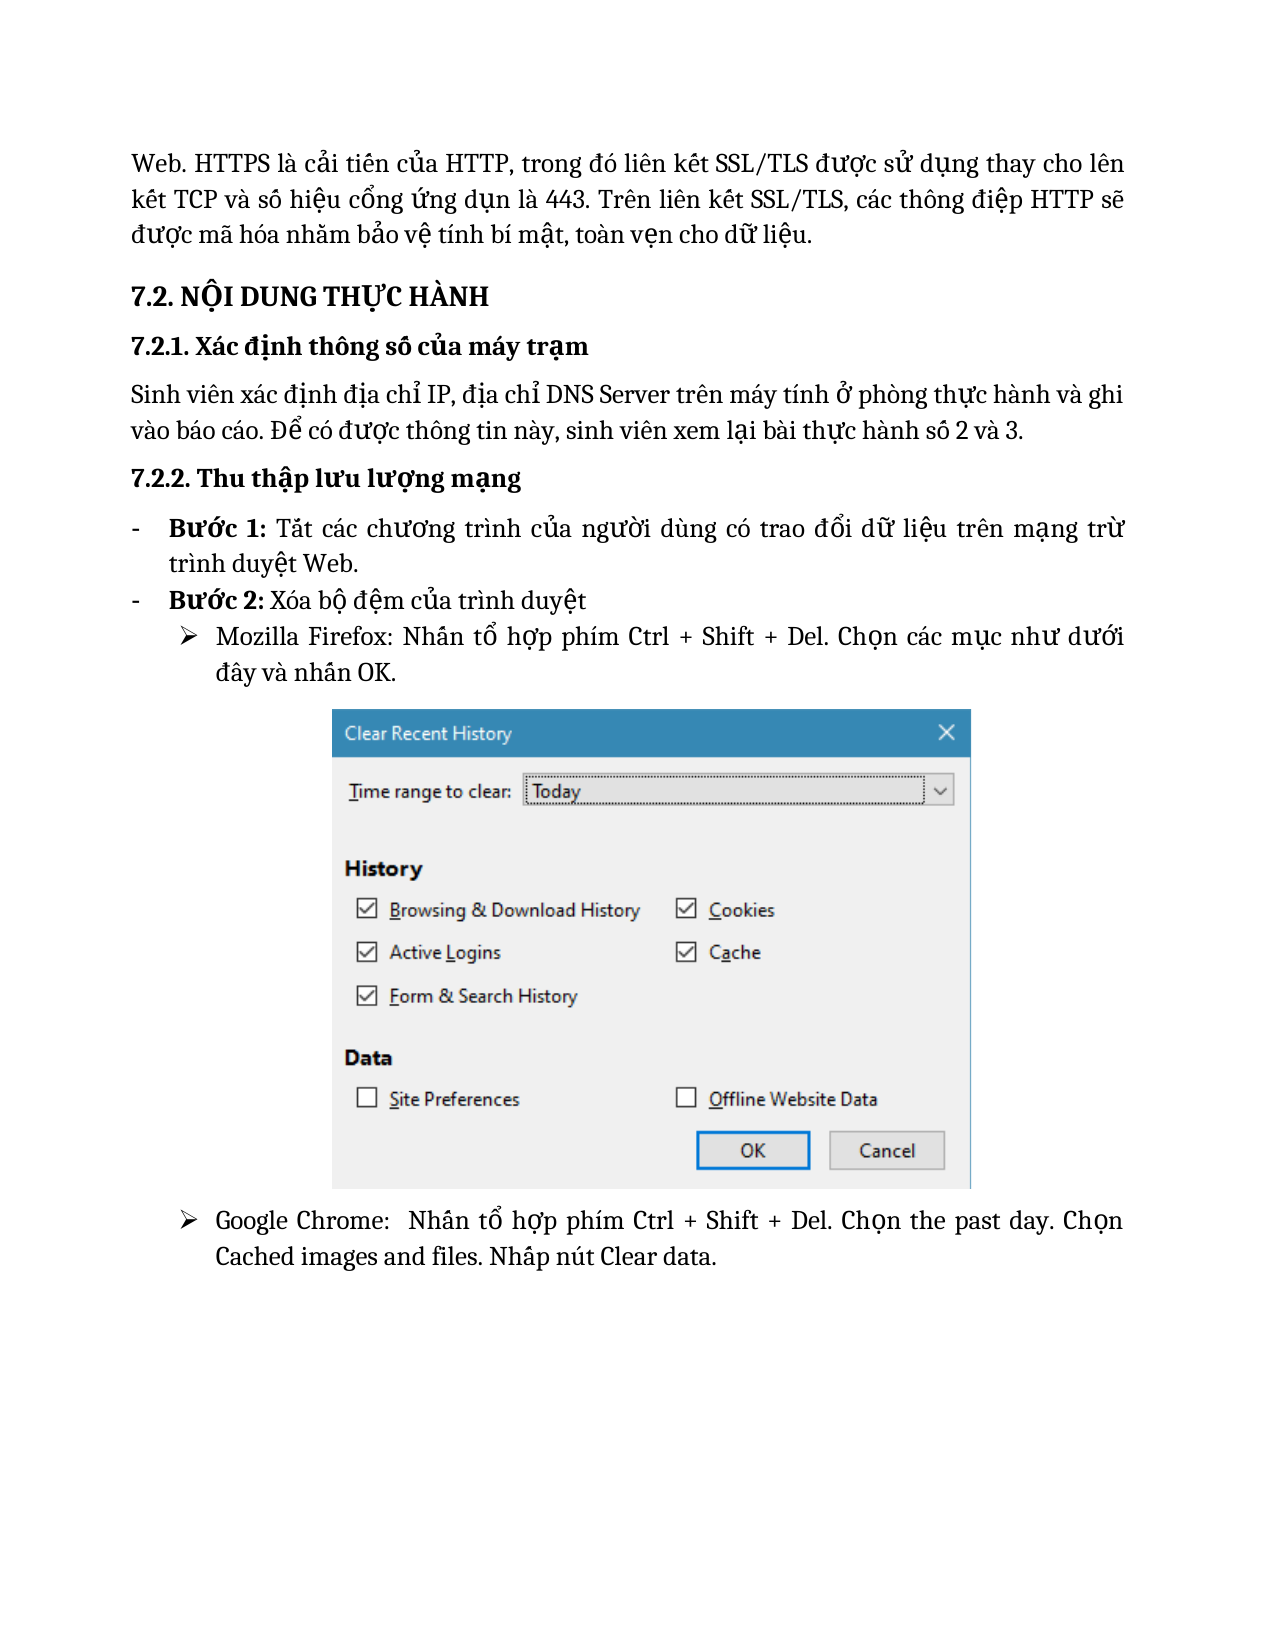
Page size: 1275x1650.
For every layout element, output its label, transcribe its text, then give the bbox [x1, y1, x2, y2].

list Google Chrome: Nhấn tổ hợp phím Ctrl + Shift + Del. Chọn the past day. Chọn Cached images and files. Nhấp nút Clear data. [178, 1205, 1125, 1272]
text 7.2.2. Thu thập lưu lượng mạng [131, 463, 1125, 494]
text Sinh viên xác định địa chỉ IP, địa chỉ DNS Server trên máy tính ở phòng thực hành và ghi vào báo cáo. Để có được thông tin này, sinh viên xem lại bài thực hành số 2 và 3. [131, 379, 1125, 446]
list Mozilla Firefox: Nhấn tổ hợp phím Ctrl + Shift + Del. Chọn các mục như dưới đây và nhấn OK. [178, 621, 1125, 688]
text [131, 148, 1125, 251]
text 7.2.1. Xác định thông số của máy trạm [131, 331, 1125, 362]
list Bước 1: Tắt các chương trình của người dùng có trao đổi dữ liệu trên mạng trừ trình duyệt Web. [131, 512, 1125, 579]
subtitle 7.2. Nội dung thực hành [131, 280, 1125, 314]
list Bước 2: Xóa bộ đệm của trình duyệt [131, 584, 1125, 616]
picture [332, 709, 972, 1189]
